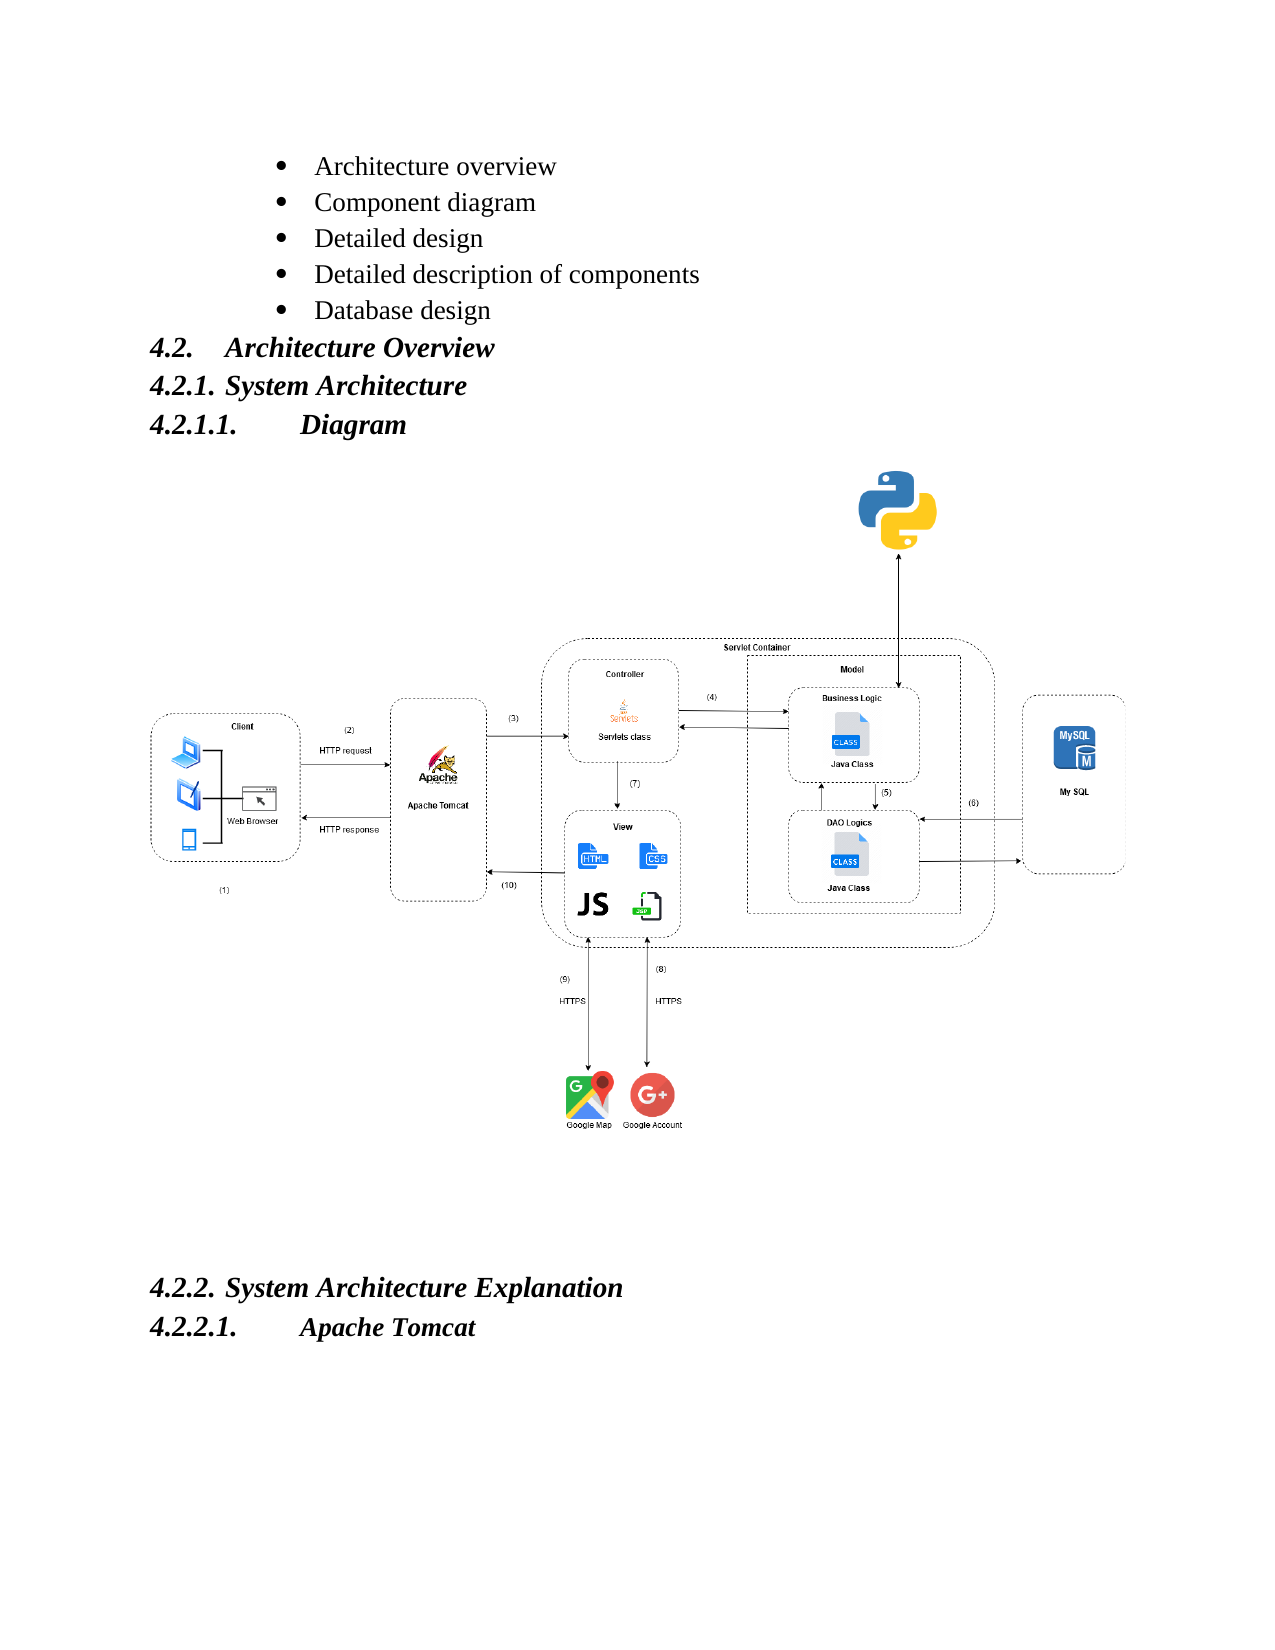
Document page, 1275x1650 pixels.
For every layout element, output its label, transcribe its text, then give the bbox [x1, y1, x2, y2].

list Apache Tomcat [150, 1309, 1125, 1343]
list Database design [277, 294, 1125, 325]
list System Architecture [150, 368, 1125, 402]
list Detailed design [277, 222, 1125, 253]
list System Architecture Explanation [150, 1271, 1125, 1304]
list Architecture overview [277, 150, 1125, 181]
list Detailed description of components [277, 258, 1125, 289]
picture [150, 466, 1125, 1133]
list Component diagram [277, 186, 1125, 217]
list Diagram [150, 407, 1125, 440]
list Architecture Overview [150, 330, 1125, 363]
